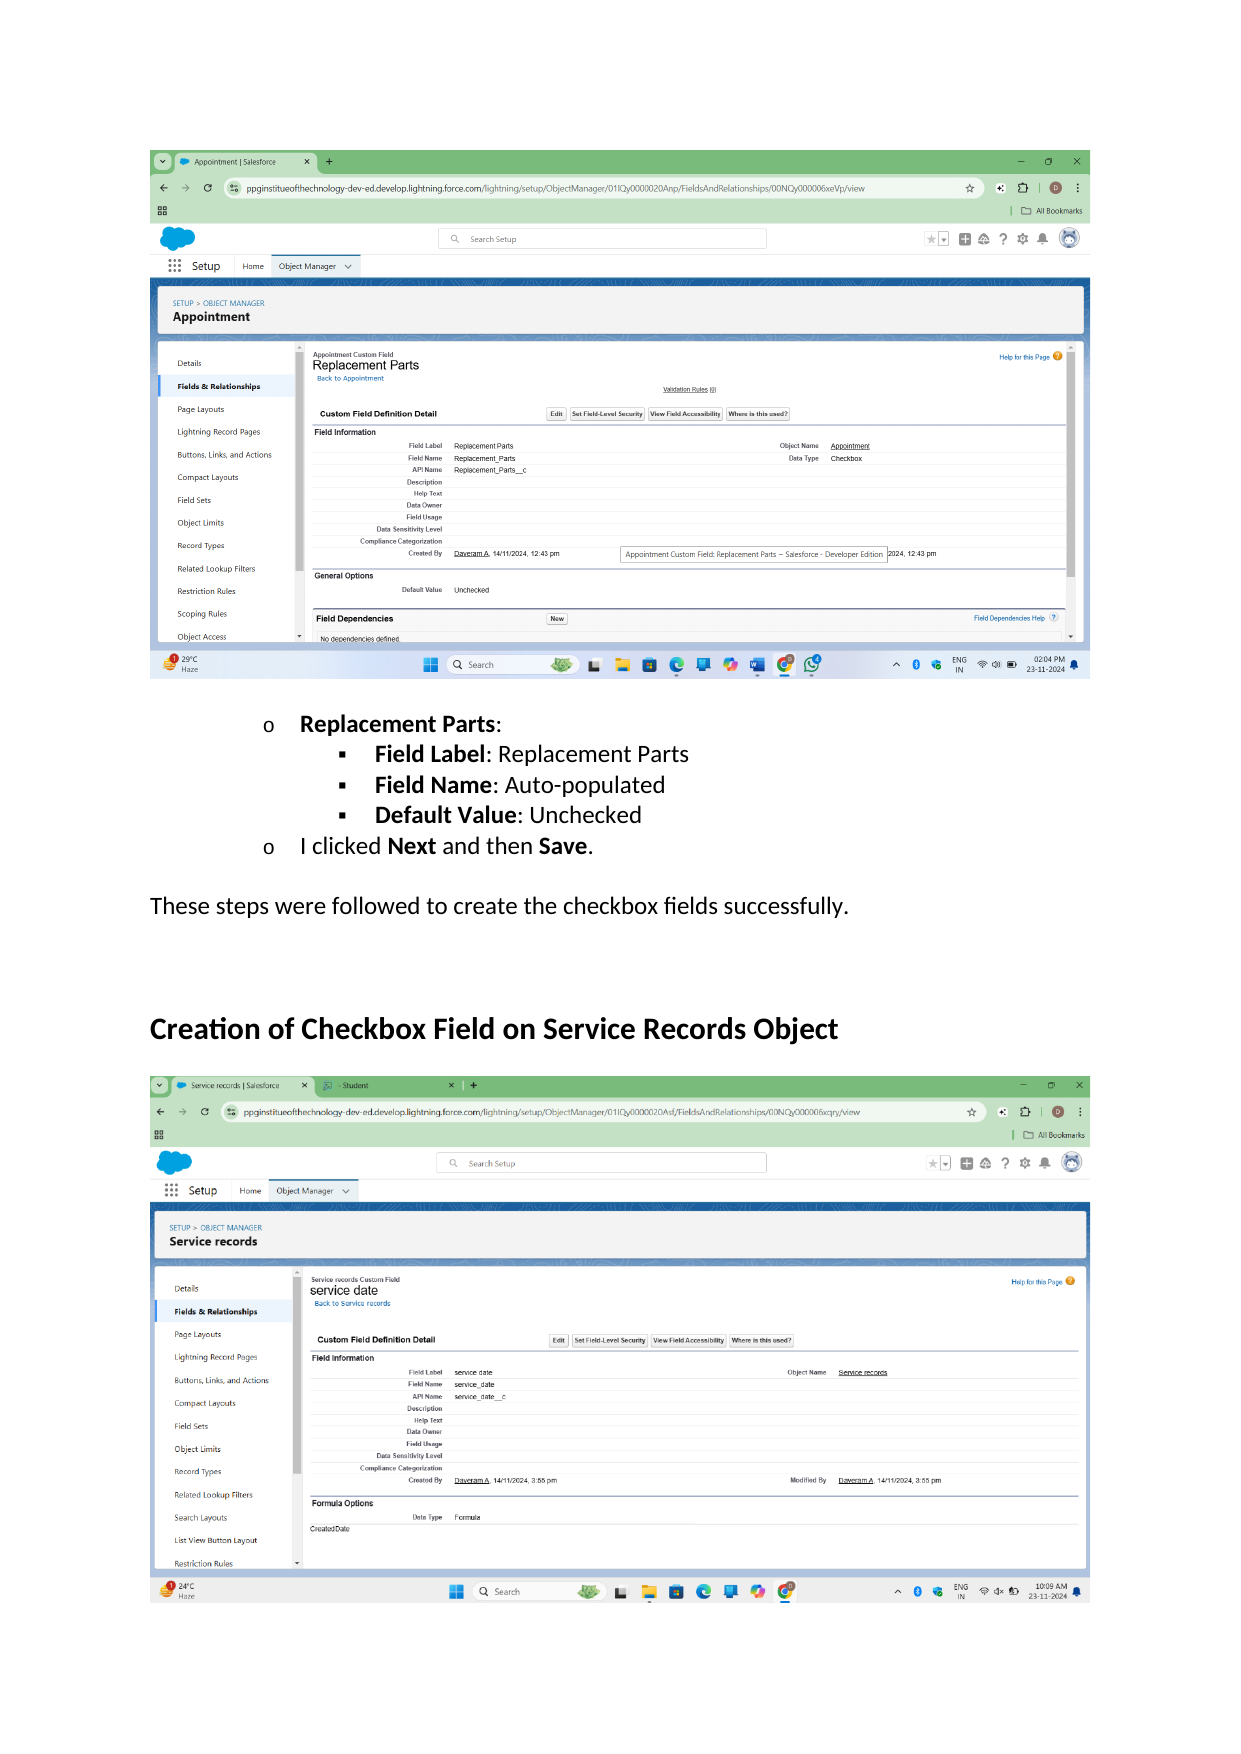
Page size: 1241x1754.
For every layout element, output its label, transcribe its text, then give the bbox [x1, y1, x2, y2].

picture [150, 150, 1091, 679]
picture [150, 1076, 1091, 1603]
list Default Value: Unchecked [337, 799, 1090, 830]
list Replacement Parts: [262, 708, 1090, 738]
text These steps were followed to create the checkbox fields successfully. [150, 890, 1090, 920]
list Field Name: Auto-populated [337, 769, 1090, 799]
list I clicked Next and then Save. [262, 830, 1090, 861]
text Creation of Checkbox Field on Service Records Object [150, 1009, 1090, 1047]
list Field Label: Replacement Parts [337, 738, 1090, 769]
